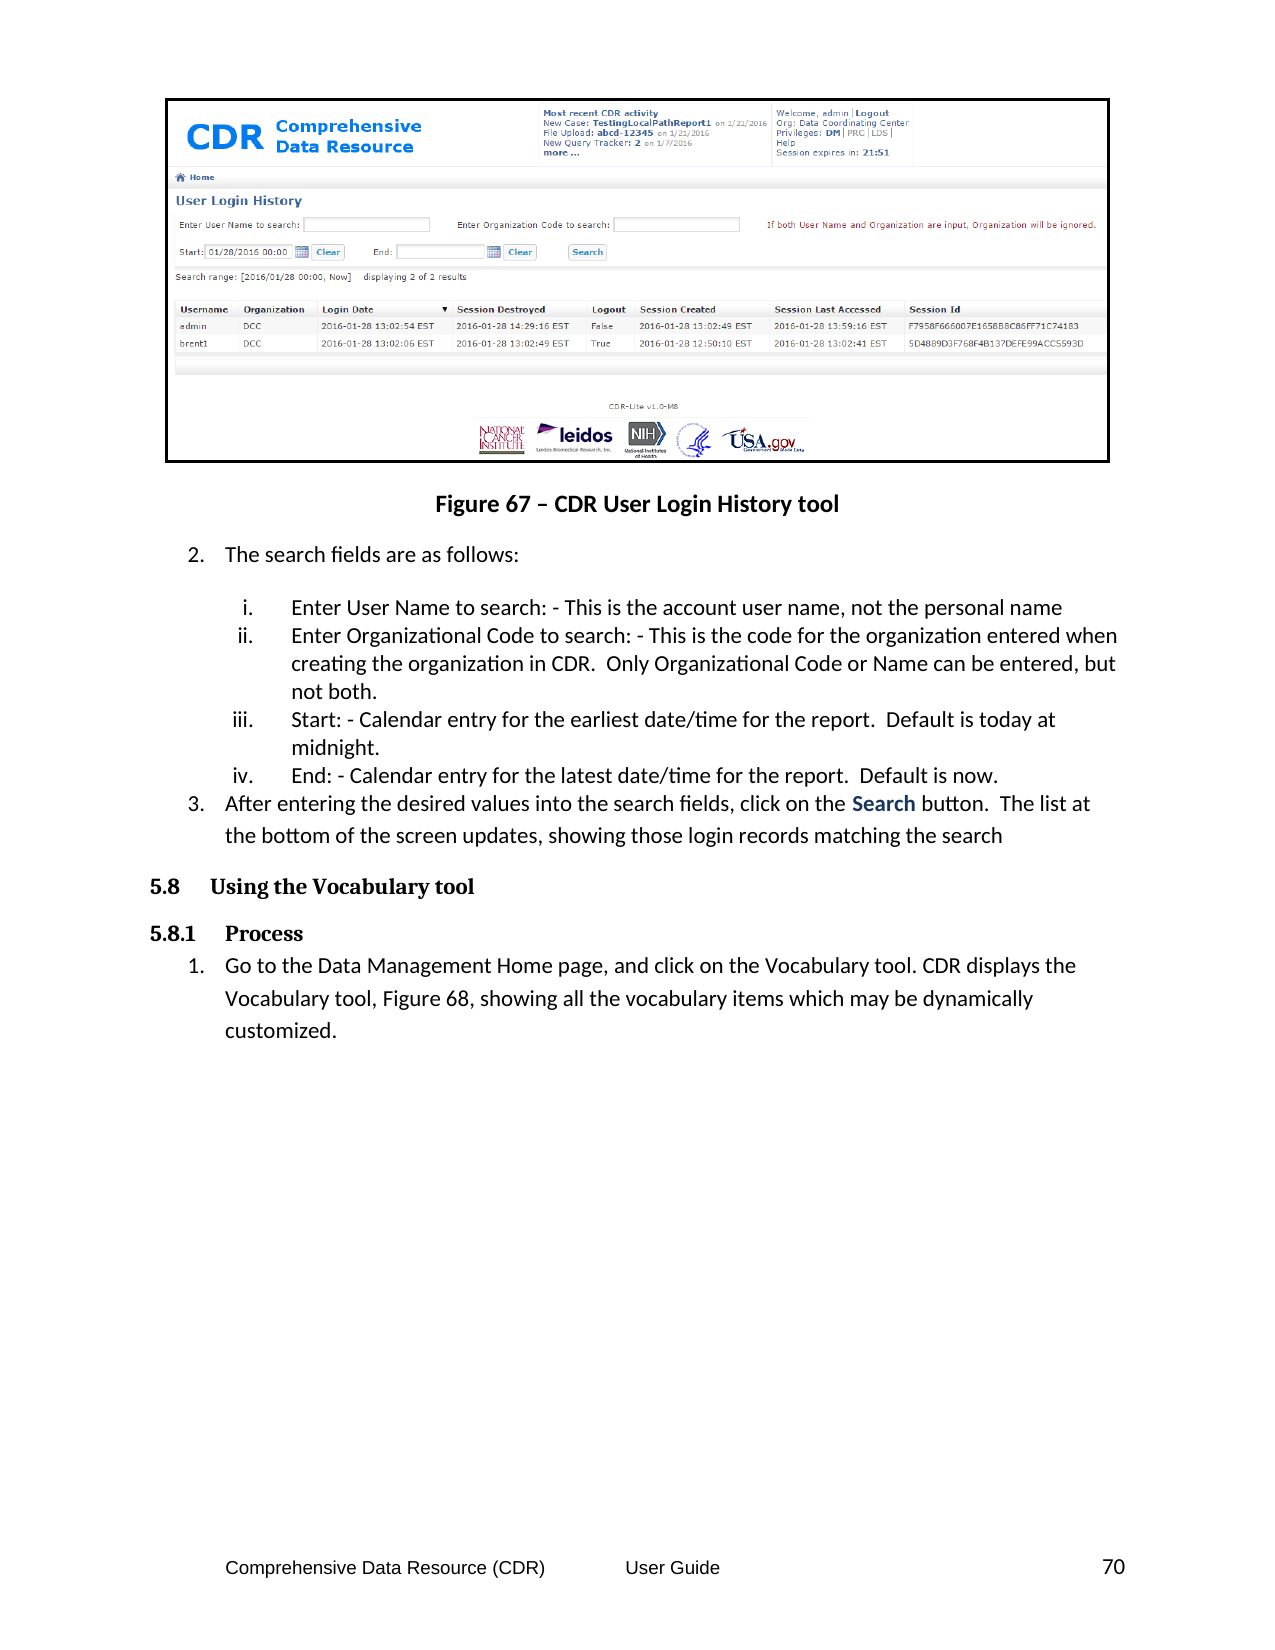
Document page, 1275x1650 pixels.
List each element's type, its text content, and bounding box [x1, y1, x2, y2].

subtitle Process [150, 921, 1125, 948]
subtitle Using the Vocabulary tool [150, 874, 1125, 900]
list Enter Organizational Code to search: - This is the code for the organization entered when creating the organization in CDR. Only Organizational Code or Name can be entered, but not both. [253, 621, 1125, 705]
list The search fields are as follows: [187, 540, 1125, 568]
list End: - Calendar entry for the latest date/time for the report. Default is now. [253, 761, 1125, 789]
list After entering the desired values into the search fields, click on the Search button. The list at the bottom of the screen updates, showing those login records matching the search [187, 789, 1125, 849]
list Start: - Calendar entry for the earliest date/time for the report. Default is today at midnight. [253, 705, 1125, 761]
picture [168, 101, 1107, 460]
list Enter User Name to search: - This is the account user name, not the personal name [253, 593, 1125, 621]
